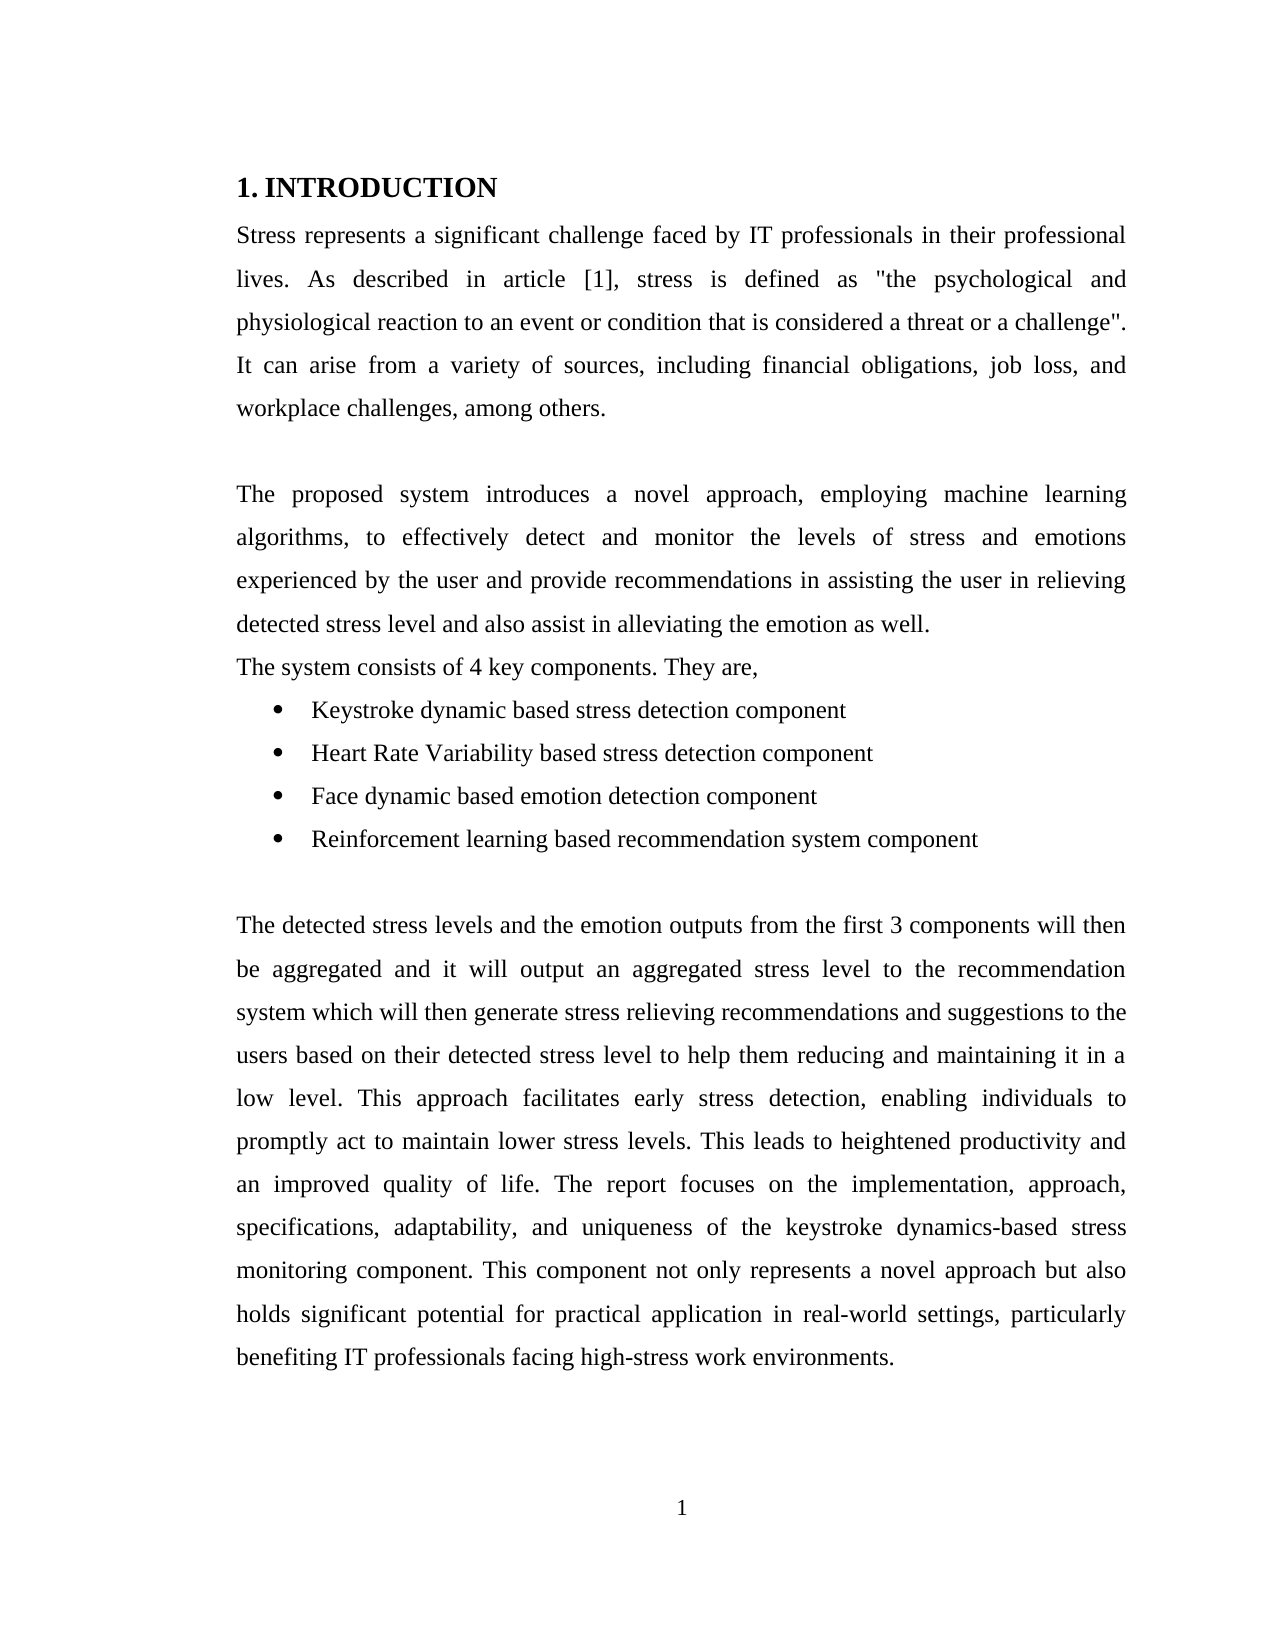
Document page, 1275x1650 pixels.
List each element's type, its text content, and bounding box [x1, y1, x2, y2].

list Face dynamic based emotion detection component [274, 781, 1127, 810]
text The detected stress levels and the emotion outputs from the first 3 components will then be aggregated and it will output an aggregated stress level to the recommendation system which will then generate stress relieving recommendations and suggestions to the users based on their detected stress level to help them reducing and maintaining it in a low level. This approach facilitates early stress detection, enabling individuals to promptly act to maintain lower stress levels. This leads to heightened productivity and an improved quality of life. The report focuses on the implementation, approach, specifications, adaptability, and uniqueness of the keystroke dynamics-based stress monitoring component. This component not only represents a novel approach but also holds significant potential for practical application in real-world settings, particularly benefiting IT professionals facing high-stress work environments. [236, 911, 1127, 1371]
text The system consists of 4 key components. They are, [236, 652, 1127, 681]
list Keystroke dynamic based stress detection component [274, 695, 1127, 724]
text The proposed system introduces a novel approach, employing machine learning algorithms, to effectively detect and monitor the levels of stress and emotions experienced by the user and provide recommendations in assisting the user in relieving detected stress level and also assist in alleviating the emotion as well. [236, 479, 1127, 637]
text Stress represents a significant challenge faced by IT professionals in their professional lives. As described in article , stress is defined as "the psychological and physiological reaction to an event or condition that is considered a threat or a challenge". It can arise from a variety of sources, including financial obligations, job loss, and workplace challenges, among others. [236, 221, 1127, 422]
list Heart Rate Variability based stress detection component [274, 738, 1127, 767]
subtitle INTRODUCTION [236, 170, 1127, 204]
list Reinforcement learning based recommendation system component [274, 824, 1127, 853]
